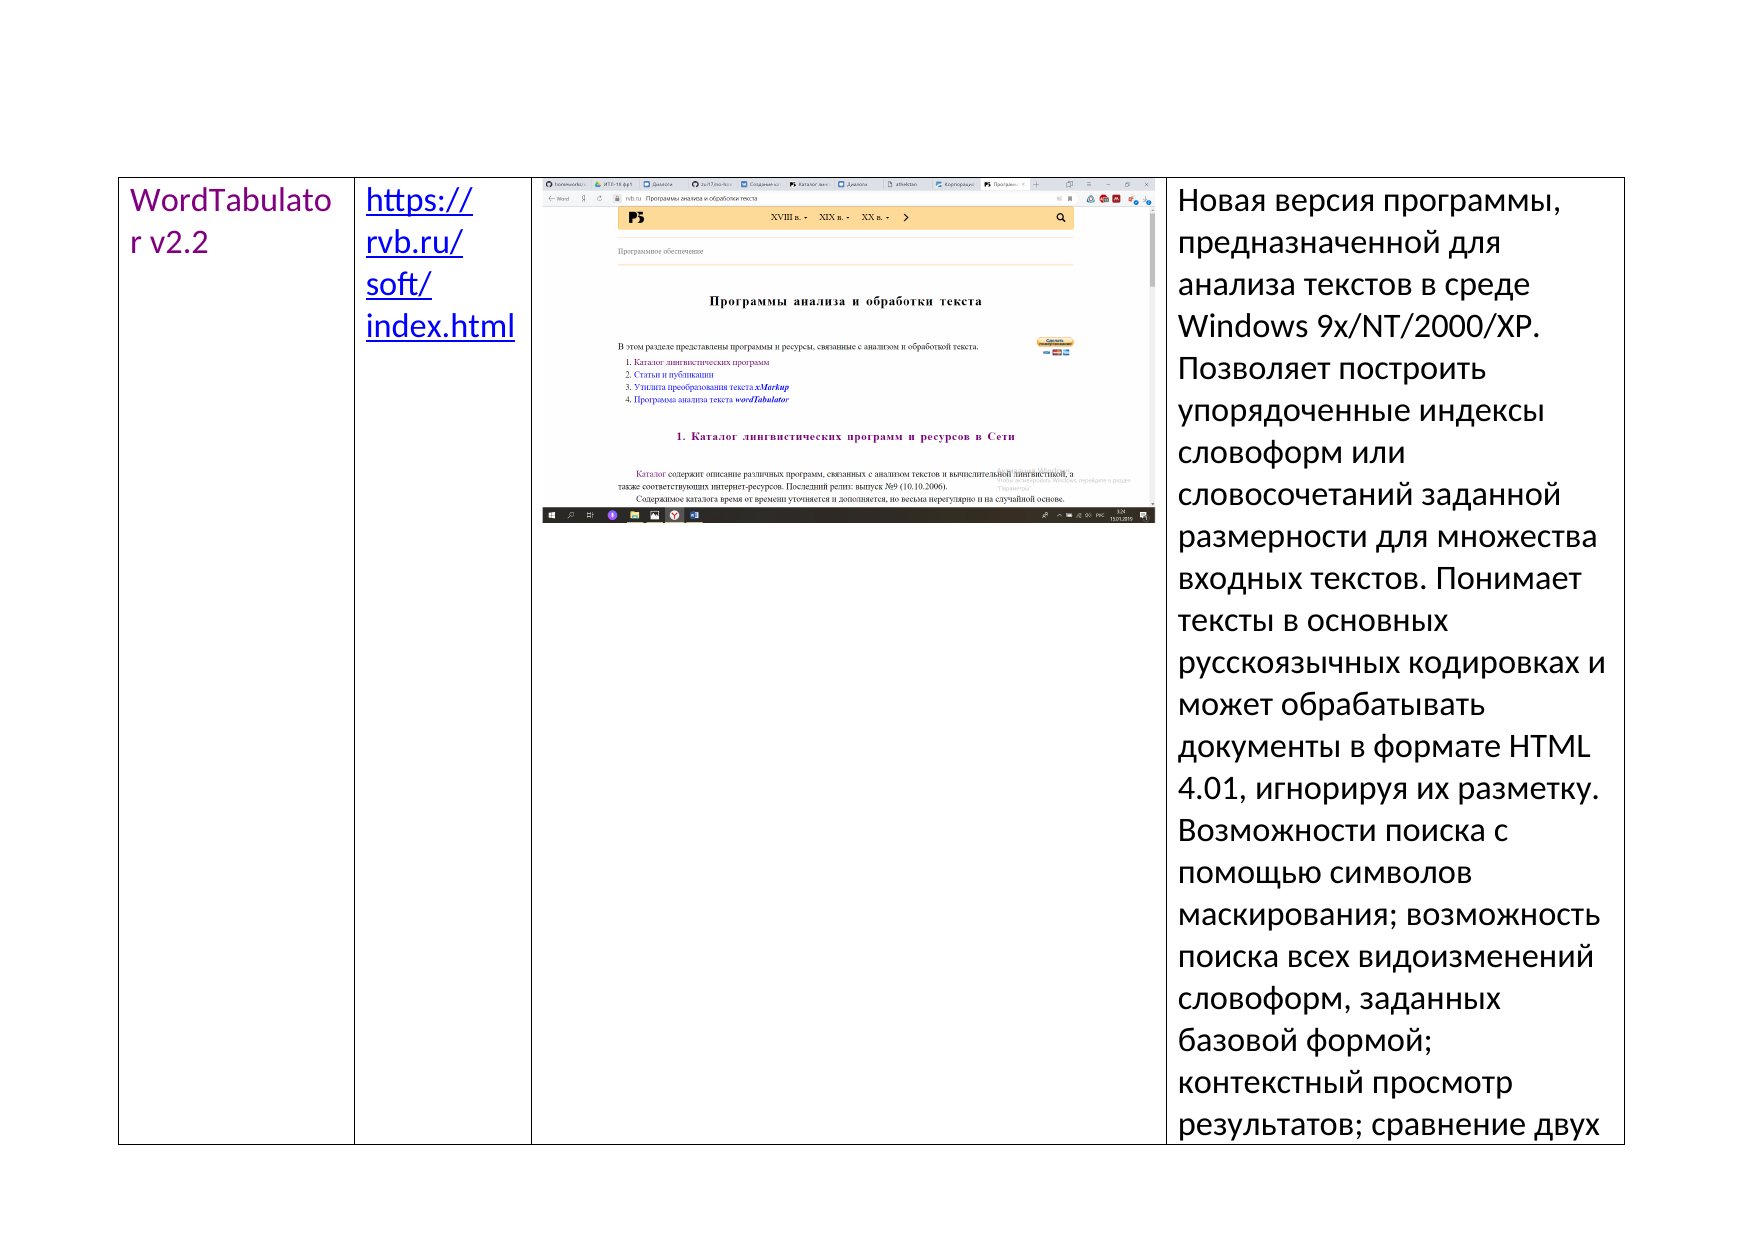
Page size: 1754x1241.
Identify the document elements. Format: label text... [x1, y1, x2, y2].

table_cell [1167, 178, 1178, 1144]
picture [542, 178, 1156, 523]
table_cell WordTabulator v2.2 [119, 178, 354, 1144]
table_cell [532, 178, 1166, 1144]
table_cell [355, 178, 531, 1144]
